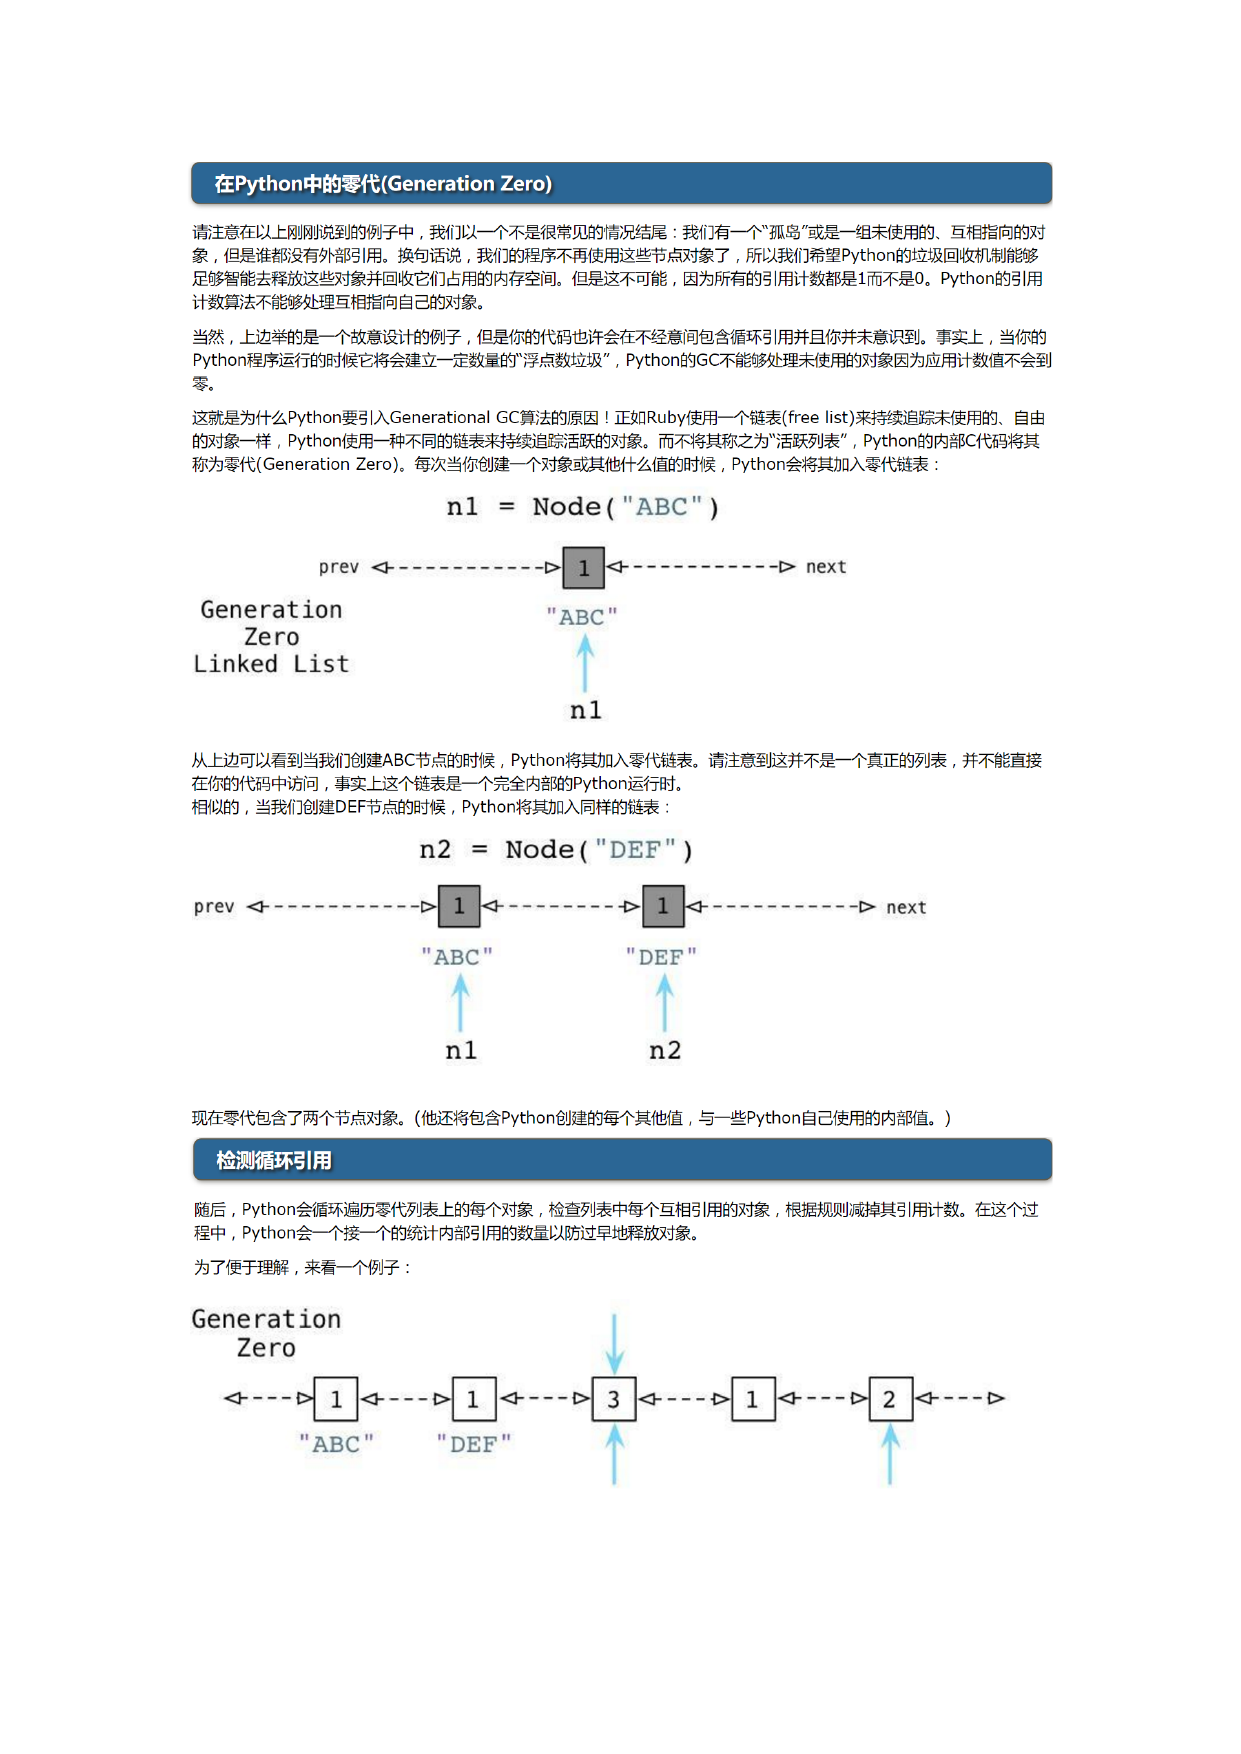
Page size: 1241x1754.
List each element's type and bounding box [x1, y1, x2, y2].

picture [187, 162, 1053, 736]
picture [187, 1137, 1053, 1285]
picture [187, 747, 1053, 1129]
picture [187, 1299, 1053, 1489]
